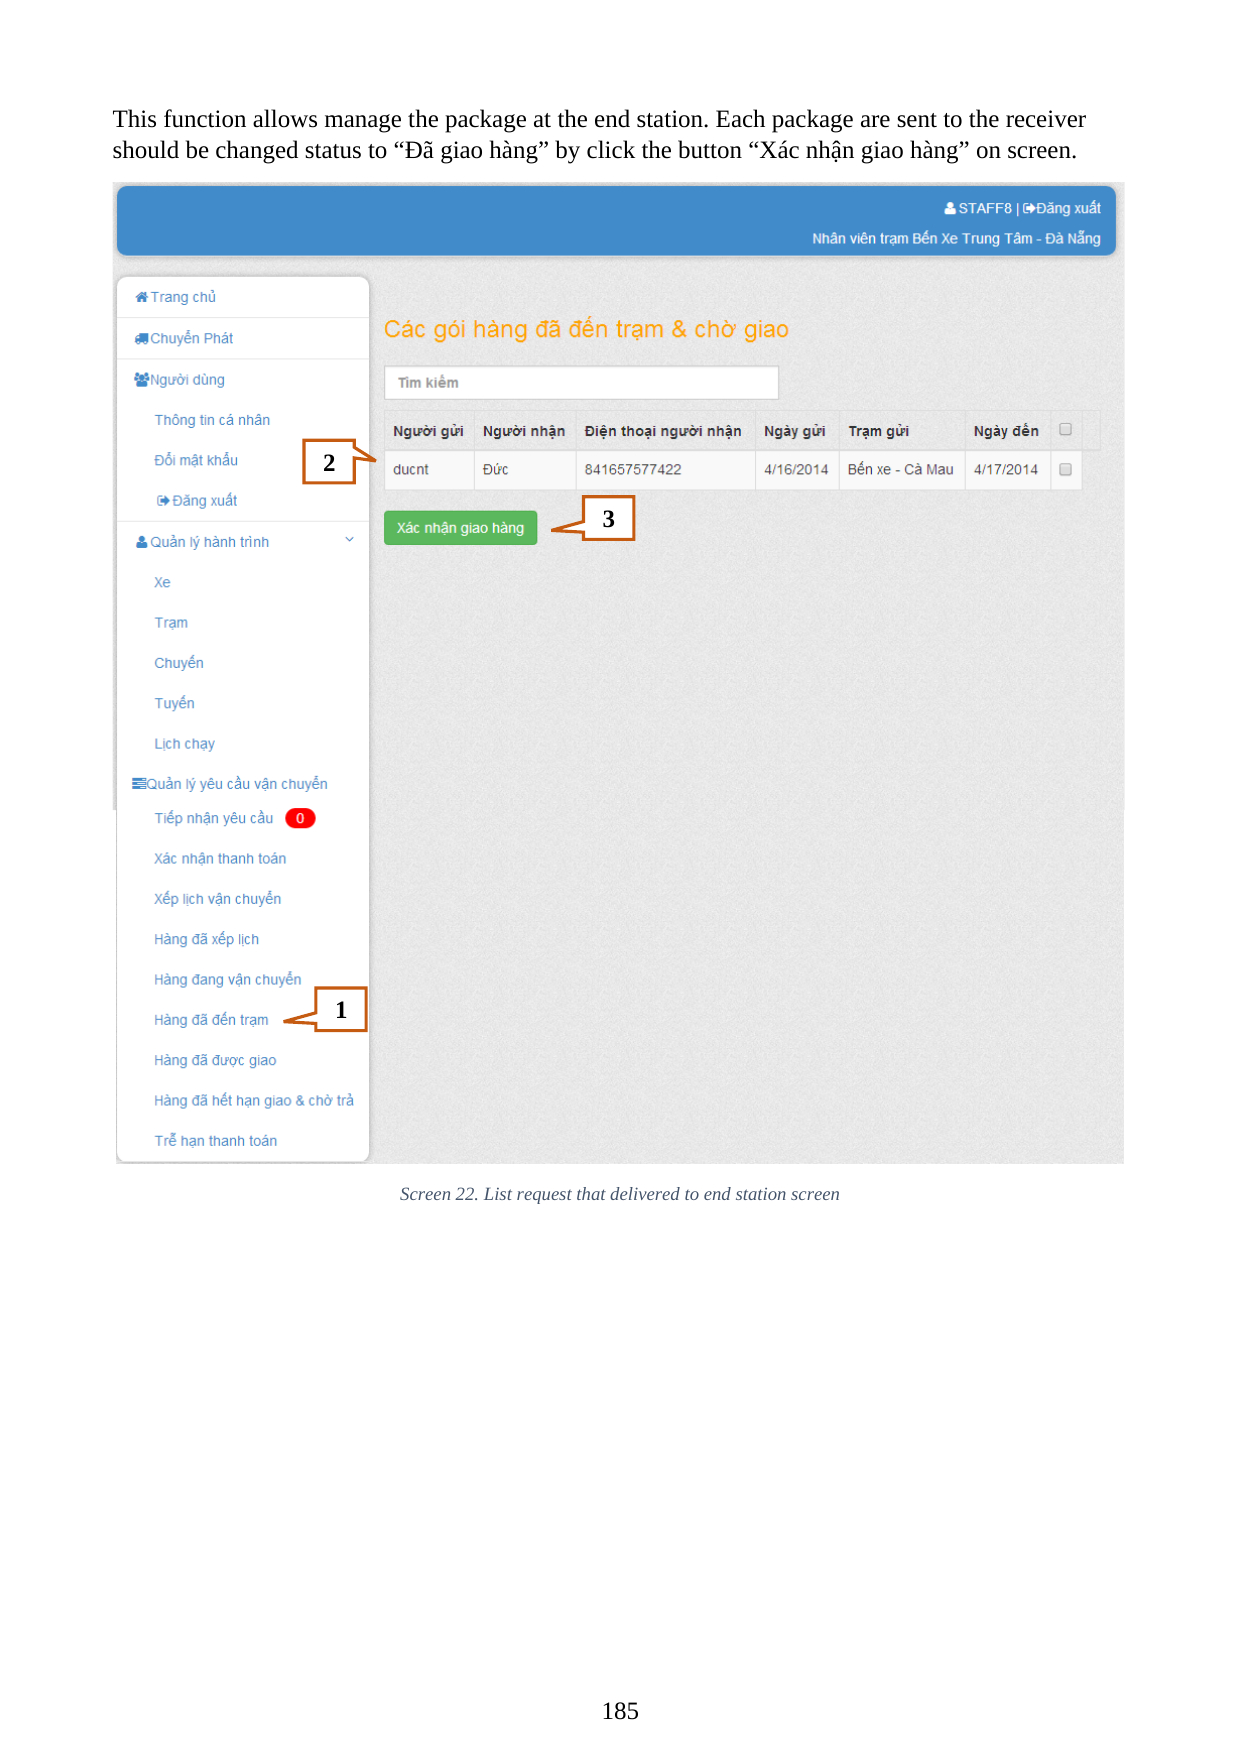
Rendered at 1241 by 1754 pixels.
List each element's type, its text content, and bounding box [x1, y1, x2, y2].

picture [112, 182, 1128, 1164]
text This function allows manage the package at the end station. Each package are sent to the receiver should be changed status to “Đã giao hàng” by click the button “Xác nhận giao hàng” on screen. [112, 104, 1128, 163]
text Screen 22. List request that delivered to end station screen [112, 1183, 1128, 1204]
